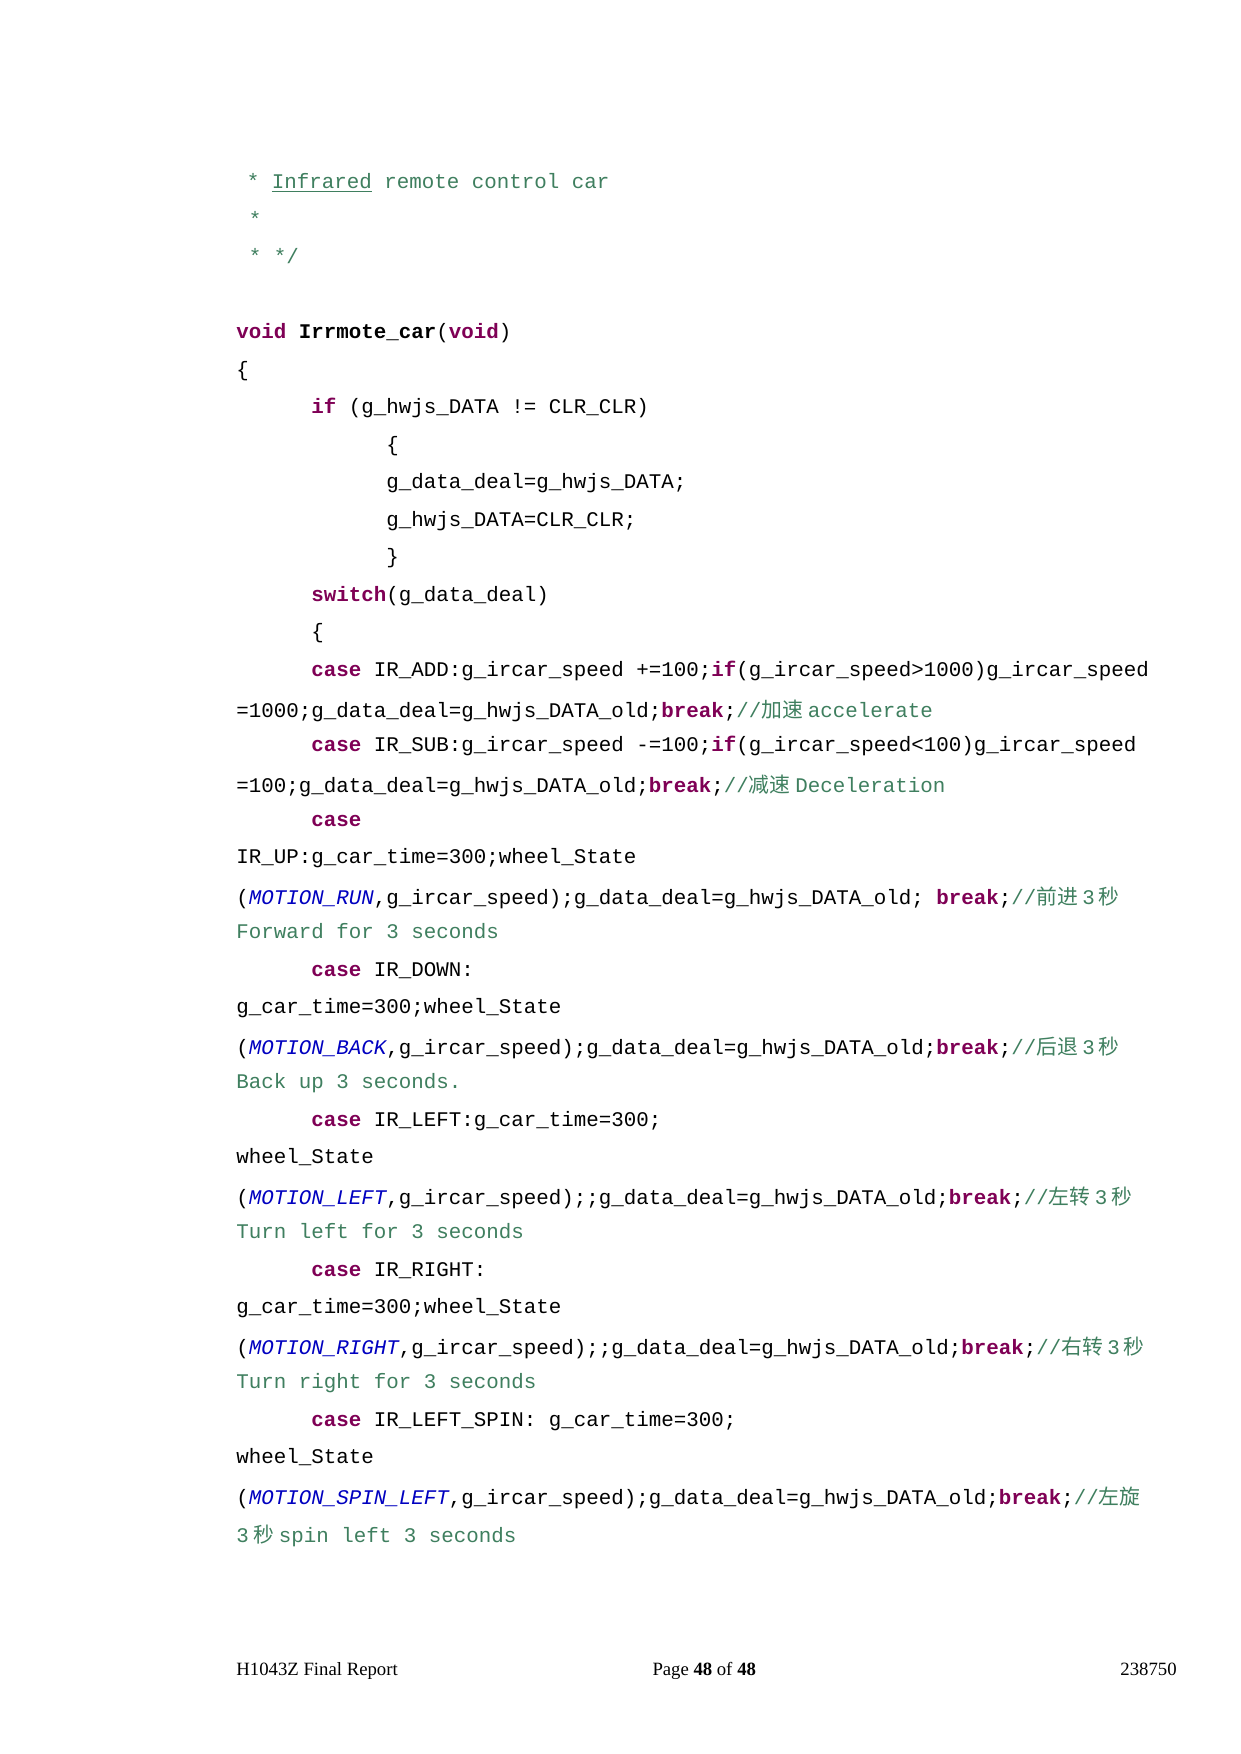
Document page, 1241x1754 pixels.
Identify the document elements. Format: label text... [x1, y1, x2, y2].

text if (g_hwjs_DATA != CLR_CLR) [236, 389, 1152, 427]
text case IR_RIGHT: g_car_time=300;wheel_State(MOTION_RIGHT,g_ircar_speed);;g_data_deal=g_hwjs_DATA_old;break;//右转3秒 Turn right for 3 seconds [236, 1252, 1152, 1402]
text * Infrared remote control car [236, 164, 1152, 202]
text } [236, 539, 1152, 577]
text { [236, 614, 1152, 652]
text switch(g_data_deal) [236, 577, 1152, 614]
text { [236, 352, 1152, 389]
text * [236, 202, 1152, 239]
text g_data_deal=g_hwjs_DATA; [236, 464, 1152, 502]
text case IR_LEFT:g_car_time=300; wheel_State(MOTION_LEFT,g_ircar_speed);;g_data_deal=g_hwjs_DATA_old;break;//左转3秒 Turn left for 3 seconds [236, 1102, 1152, 1252]
text g_hwjs_DATA=CLR_CLR; [236, 502, 1152, 539]
text * */ [236, 239, 1152, 277]
text case IR_LEFT_SPIN: g_car_time=300; wheel_State(MOTION_SPIN_LEFT,g_ircar_speed);g_data_deal=g_hwjs_DATA_old;break;//左旋3秒 spin left 3 seconds [236, 1402, 1152, 1552]
text case IR_SUB:g_ircar_speed -=100;if(g_ircar_speed<100)g_ircar_speed =100;g_data_deal=g_hwjs_DATA_old;break;//减速 Deceleration [236, 727, 1152, 802]
text { [236, 427, 1152, 464]
text case IR_UP:g_car_time=300;wheel_State(MOTION_RUN,g_ircar_speed);g_data_deal=g_hwjs_DATA_old; break;//前进3秒 Forward for 3 seconds [236, 802, 1152, 952]
text case IR_ADD:g_ircar_speed +=100;if(g_ircar_speed>1000)g_ircar_speed =1000;g_data_deal=g_hwjs_DATA_old;break;//加速 accelerate [236, 652, 1152, 727]
text case IR_DOWN: g_car_time=300;wheel_State(MOTION_BACK,g_ircar_speed);g_data_deal=g_hwjs_DATA_old;break;//后退3秒 Back up 3 seconds. [236, 952, 1152, 1102]
text void Irrmote_car(void) [236, 314, 1152, 352]
